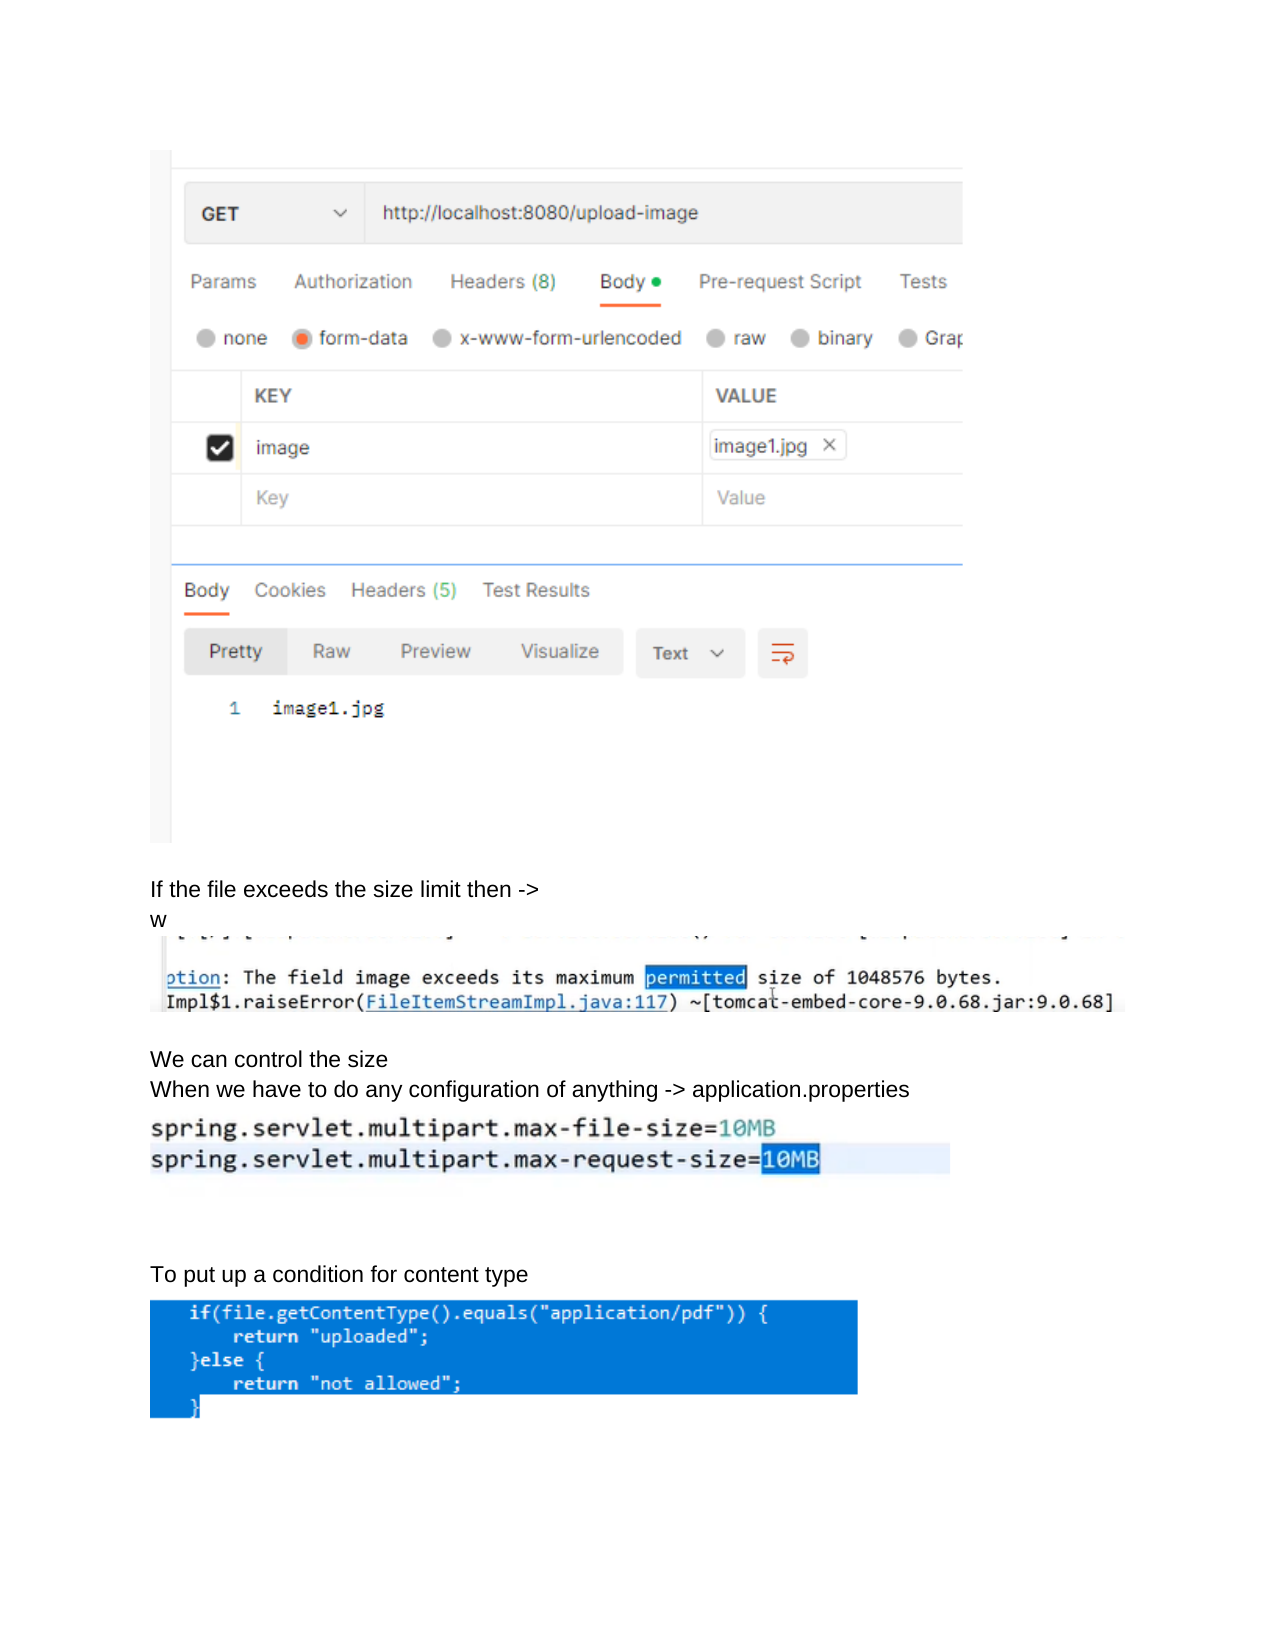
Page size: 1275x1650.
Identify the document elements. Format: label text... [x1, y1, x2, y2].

text To put up a condition for content type [150, 1261, 1125, 1287]
text If the file exceeds the size limit then -> [150, 876, 1125, 903]
text We can control the size [150, 1046, 1125, 1072]
picture [150, 150, 963, 843]
text When we have to do any configuration of anything -> application.properties [150, 1076, 1125, 1102]
picture [150, 1291, 858, 1423]
picture [150, 936, 1125, 1012]
text w [150, 906, 1125, 933]
picture [150, 1106, 951, 1197]
